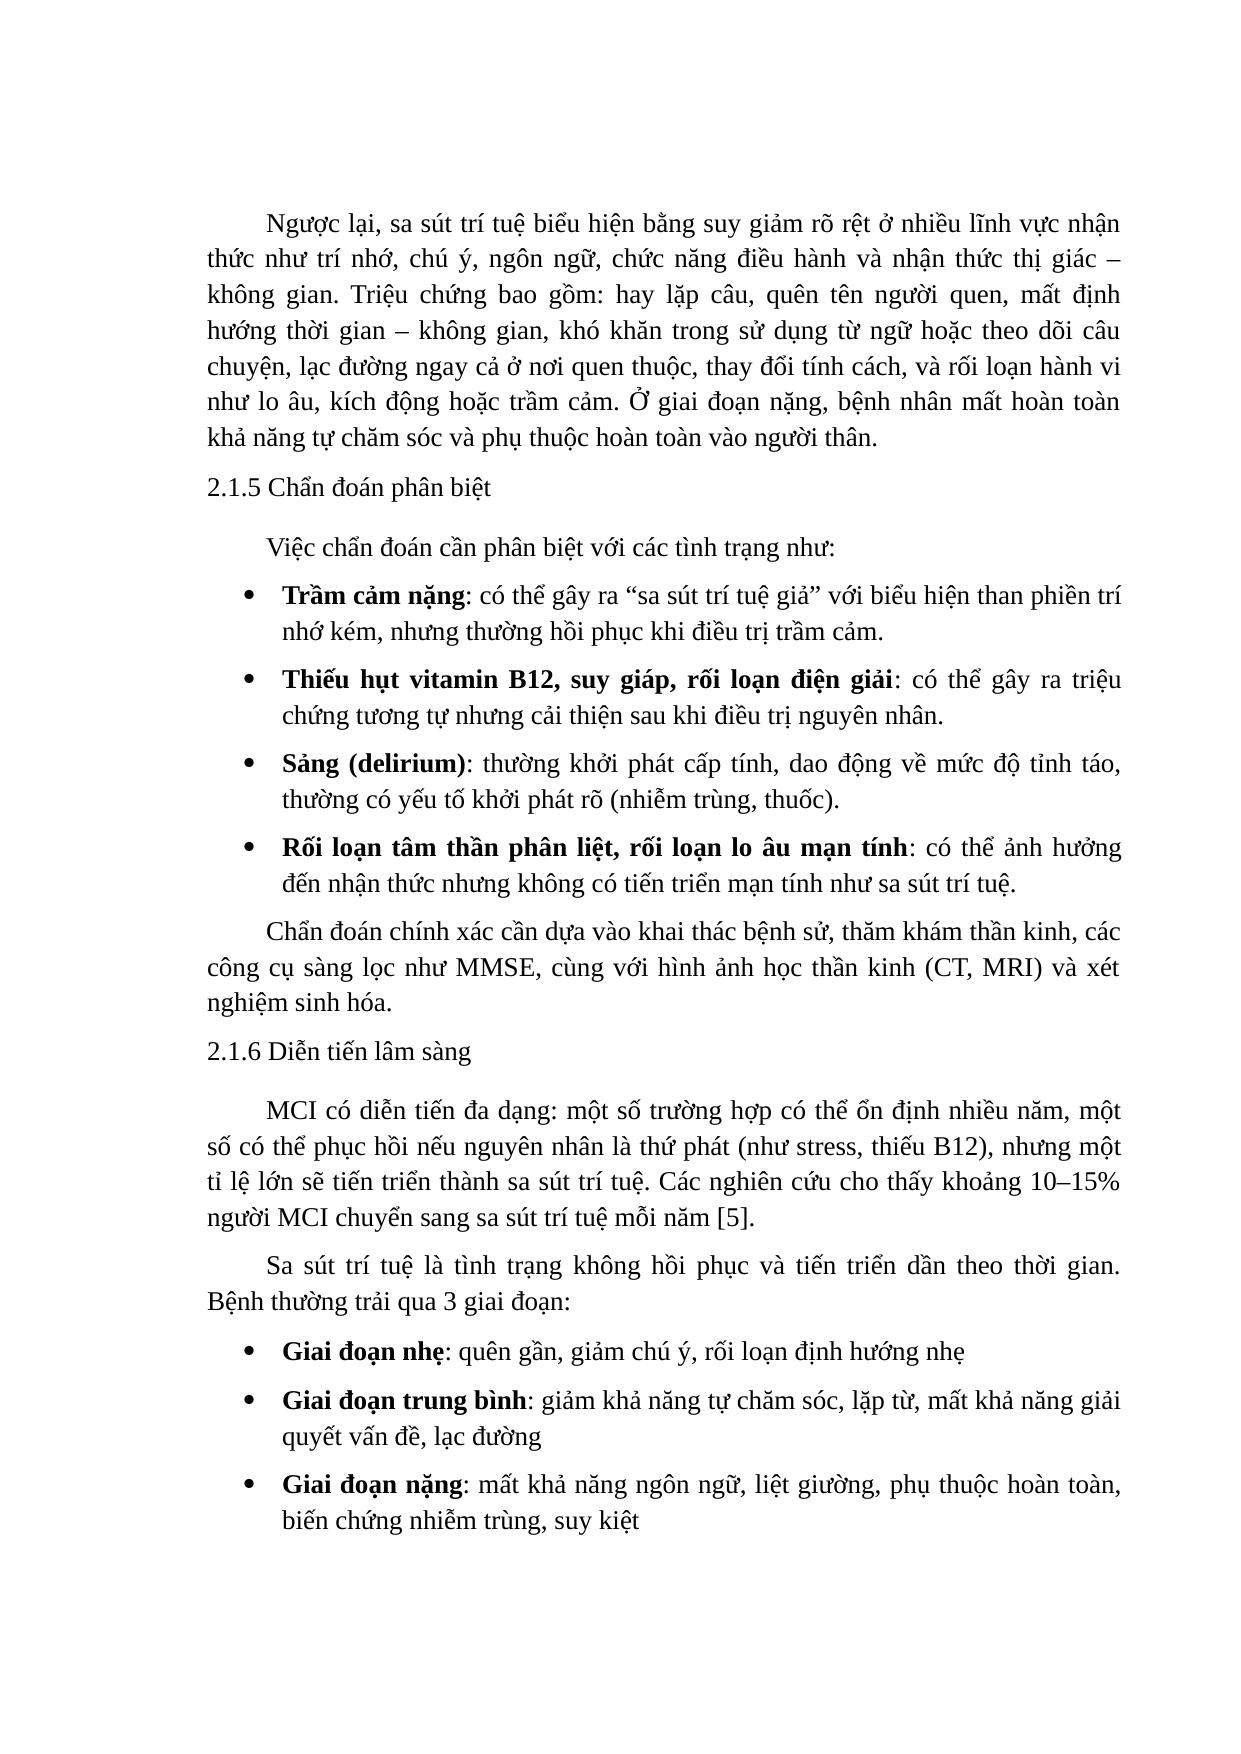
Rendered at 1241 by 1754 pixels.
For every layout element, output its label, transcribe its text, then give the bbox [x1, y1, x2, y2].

subtitle Chẩn đoán phân biệt [207, 471, 1122, 503]
subtitle Diễn tiến lâm sàng [207, 1035, 1122, 1066]
list Giai đoạn trung bình: giảm khả năng tự chăm sóc, lặp từ, mất khả năng giải quyết vấn đề, lạc đường [244, 1384, 1122, 1451]
text Ngược lại, sa sút trí tuệ biểu hiện bằng suy giảm rõ rệt ở nhiều lĩnh vực nhận thức như trí nhớ, chú ý, ngôn ngữ, chức năng điều hành và nhận thức thị giác – không gian. Triệu chứng bao gồm: hay lặp câu, quên tên người quen, mất định hướng thời gian – không gian, khó khăn trong sử dụng từ ngữ hoặc theo dõi câu chuyện, lạc đường ngay cả ở nơi quen thuộc, thay đổi tính cách, và rối loạn hành vi như lo âu, kích động hoặc trầm cảm. Ở giai đoạn nặng, bệnh nhân mất hoàn toàn khả năng tự chăm sóc và phụ thuộc hoàn toàn vào người thân. [207, 207, 1122, 452]
list Trầm cảm nặng: có thể gây ra “sa sút trí tuệ giả” với biểu hiện than phiền trí nhớ kém, nhưng thường hồi phục khi điều trị trầm cảm. [244, 579, 1122, 646]
text Sa sút trí tuệ là tình trạng không hồi phục và tiến triển dần theo thời gian. Bệnh thường trải qua 3 giai đoạn: [207, 1249, 1122, 1316]
list Giai đoạn nặng: mất khả năng ngôn ngữ, liệt giường, phụ thuộc hoàn toàn, biến chứng nhiễm trùng, suy kiệt [244, 1468, 1122, 1535]
list Rối loạn tâm thần phân liệt, rối loạn lo âu mạn tính: có thể ảnh hưởng đến nhận thức nhưng không có tiến triển mạn tính như sa sút trí tuệ. [244, 831, 1122, 898]
list Giai đoạn nhẹ: quên gần, giảm chú ý, rối loạn định hướng nhẹ [244, 1335, 1122, 1367]
list Sảng (delirium): thường khởi phát cấp tính, dao động về mức độ tỉnh táo, thường có yếu tố khởi phát rõ (nhiễm trùng, thuốc). [244, 747, 1122, 814]
list Thiếu hụt vitamin B12, suy giáp, rối loạn điện giải: có thể gây ra triệu chứng tương tự nhưng cải thiện sau khi điều trị nguyên nhân. [244, 663, 1122, 730]
